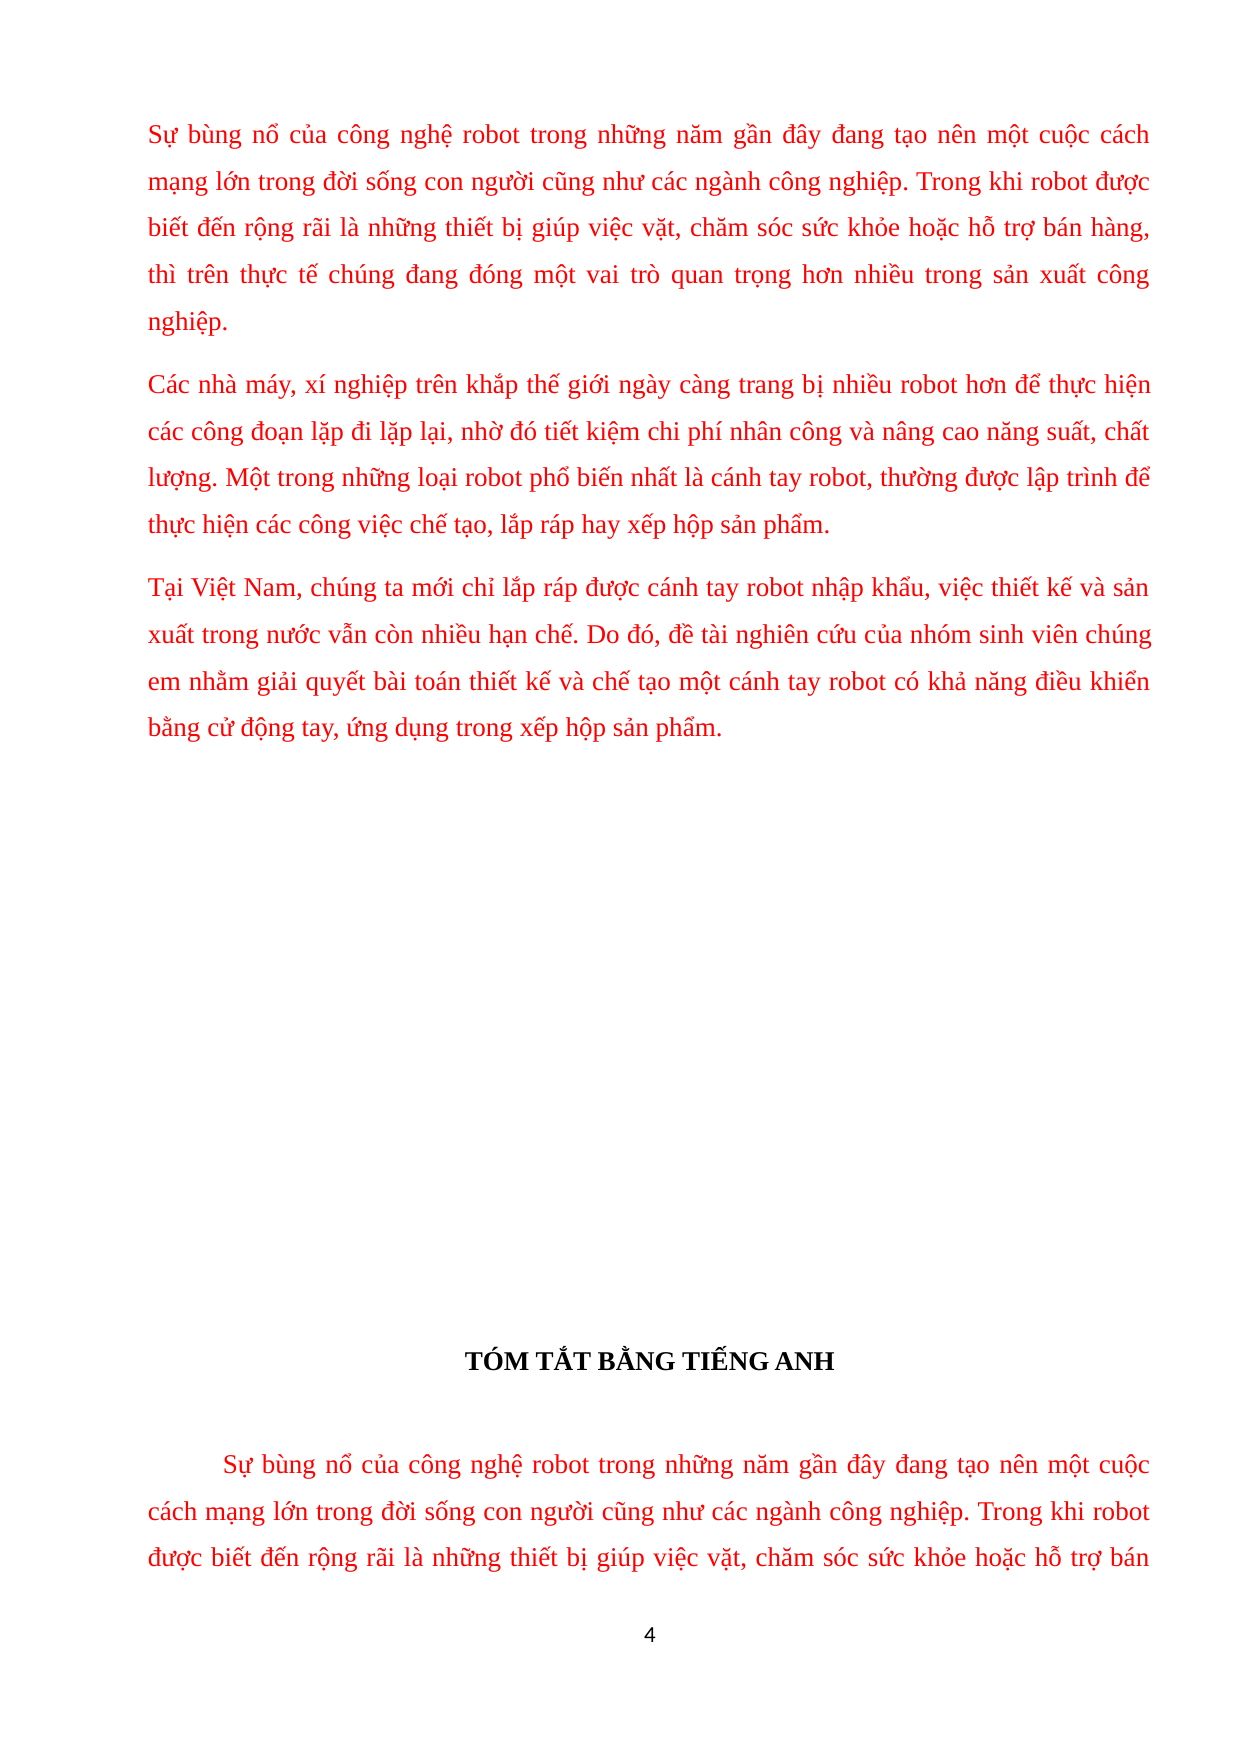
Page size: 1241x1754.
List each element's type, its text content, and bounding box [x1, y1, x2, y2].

text Các nhà máy, xí nghiệp trên khắp thế giới ngày càng trang bị nhiều robot hơn để thực hiện các công đoạn lặp đi lặp lại, nhờ đó tiết kiệm chi phí nhân công và nâng cao năng suất, chất lượng. Một trong những loại robot phổ biến nhất là cánh tay robot, thường được lập trình để thực hiện các công việc chế tạo, lắp ráp hay xếp hộp sản phẩm. [148, 368, 1152, 539]
text TÓM TẮT BẰNG TIẾNG ANH [148, 1345, 1152, 1376]
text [148, 1448, 1152, 1572]
text Tại Việt Nam, chúng ta mới chỉ lắp ráp được cánh tay robot nhập khẩu, việc thiết kế và sản xuất trong nước vẫn còn nhiều hạn chế. Do đó, đề tài nghiên cứu của nhóm sinh viên chúng em nhằm giải quyết bài toán thiết kế và chế tạo một cánh tay robot có khả năng điều khiển bằng cử động tay, ứng dụng trong xếp hộp sản phẩm. [148, 571, 1152, 743]
